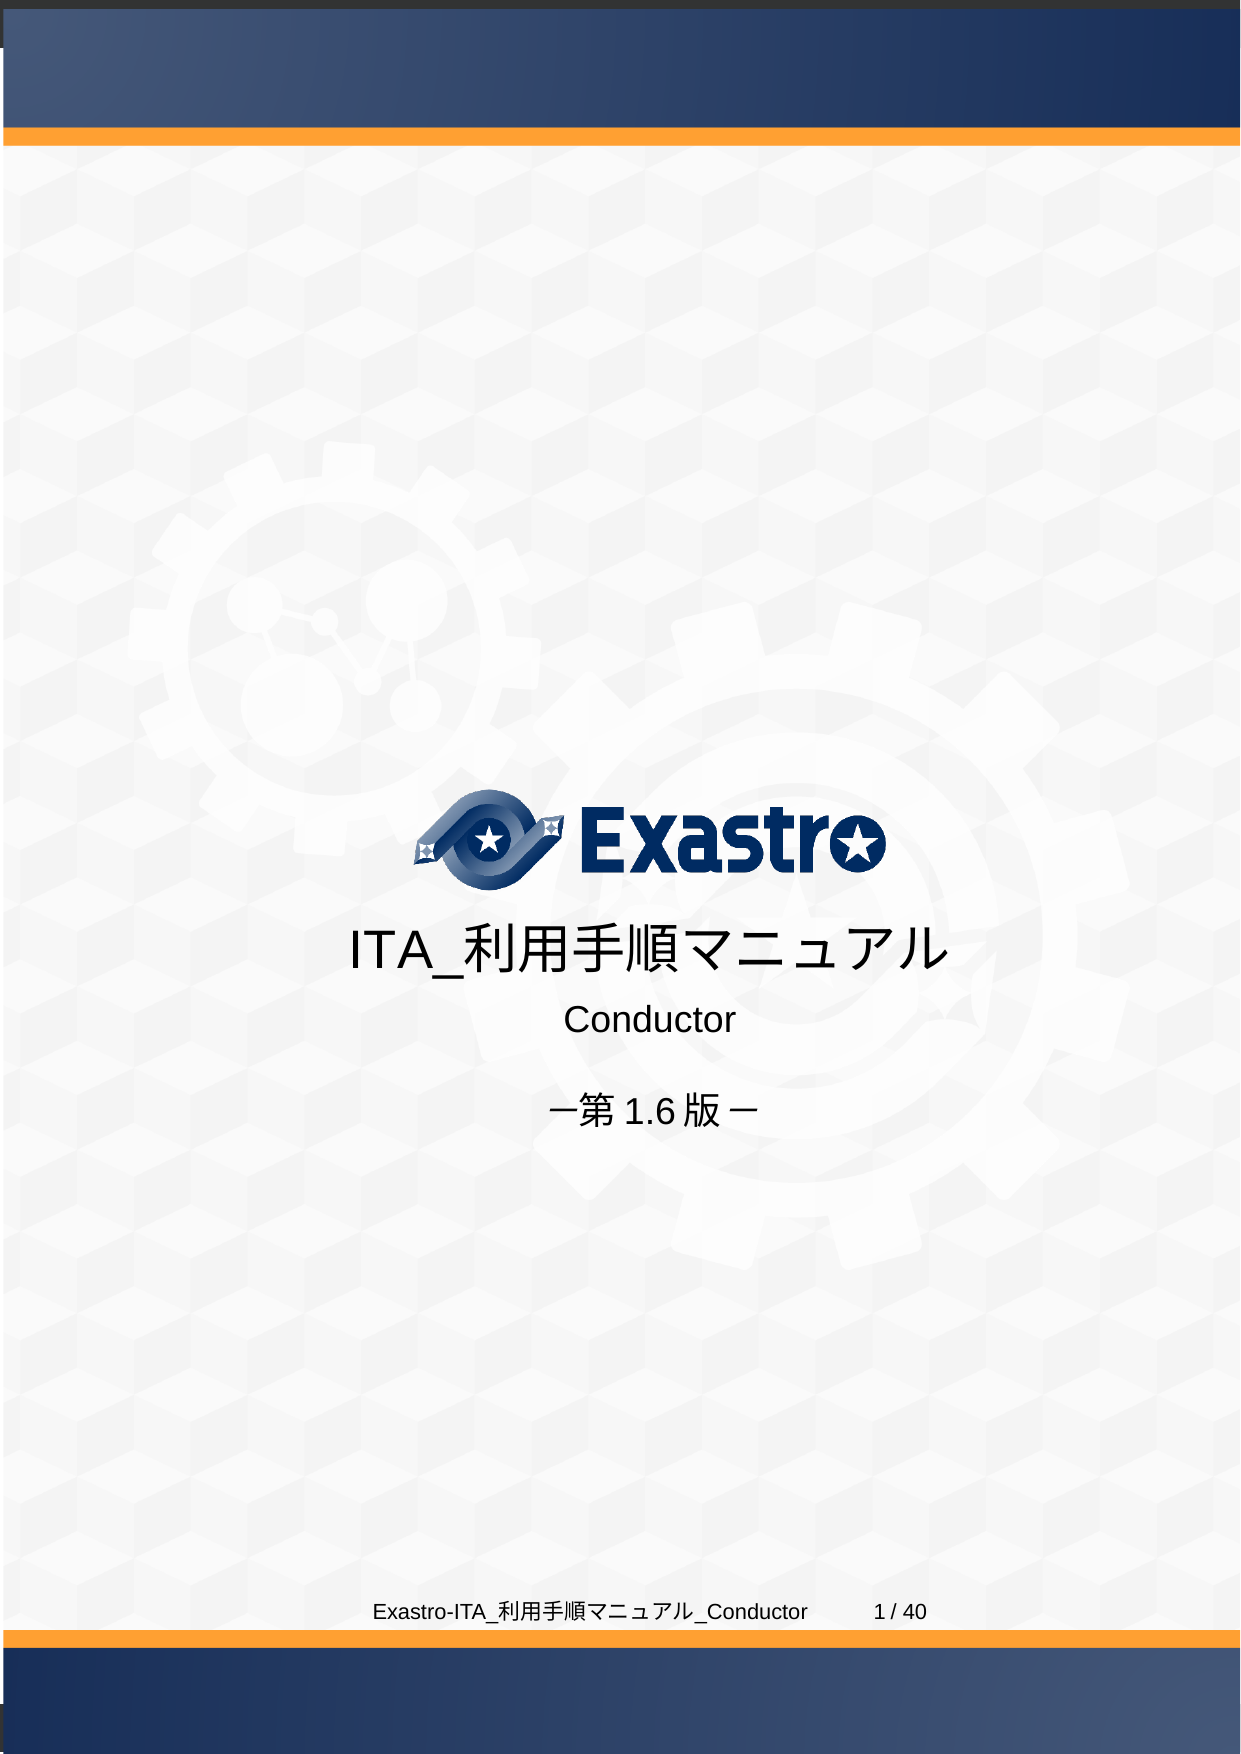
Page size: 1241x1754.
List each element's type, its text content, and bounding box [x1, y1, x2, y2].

text ITA_利用手順マニュアル [148, 900, 1152, 989]
text Conductor [148, 989, 1152, 1049]
picture [0, 0, 1241, 1754]
